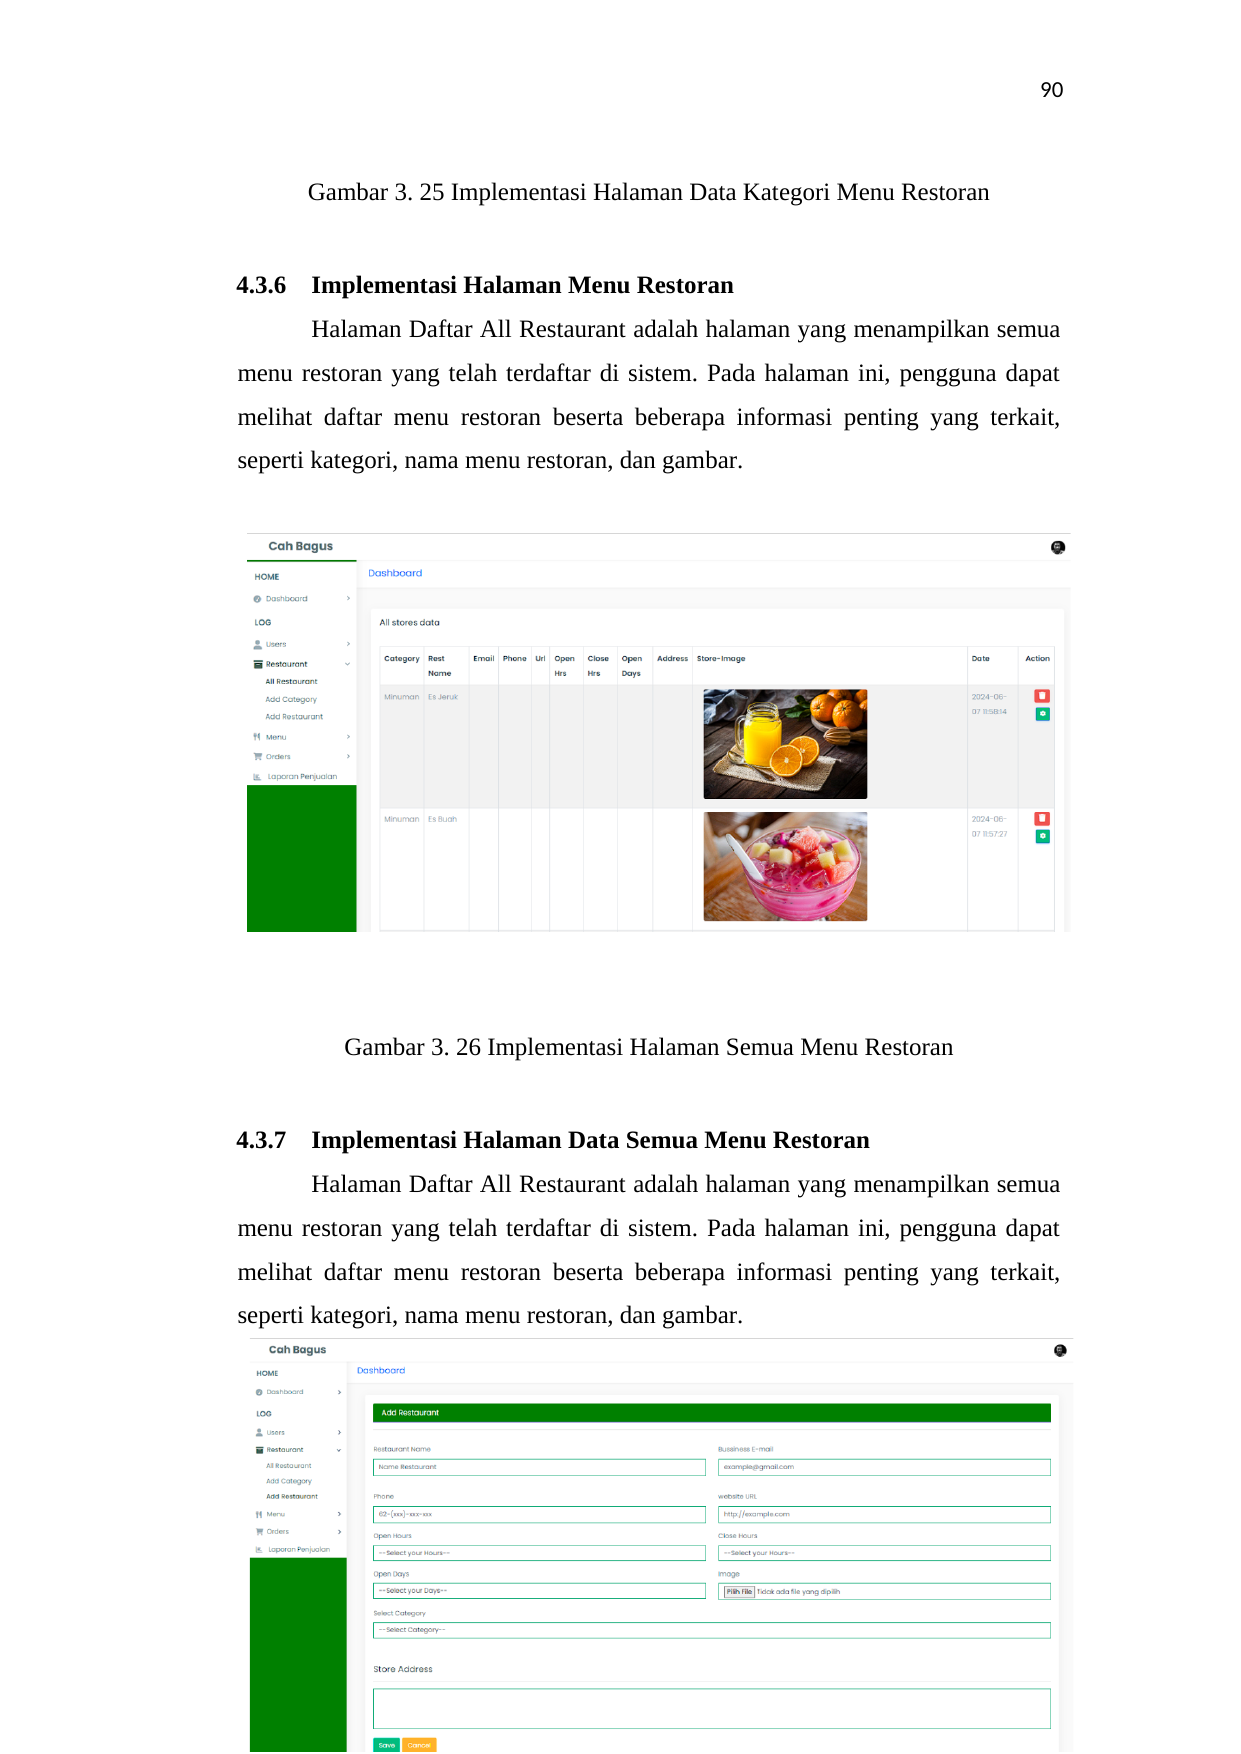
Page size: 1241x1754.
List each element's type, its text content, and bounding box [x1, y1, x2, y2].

subtitle Implementasi Halaman Menu Restoran [236, 271, 1061, 299]
subtitle Implementasi Halaman Data Semua Menu Restoran [236, 1125, 1061, 1154]
text Gambar 3. 26 Implementasi Halaman Semua Menu Restoran [236, 1032, 1061, 1061]
picture [245, 533, 1070, 930]
text Halaman Daftar All Restaurant adalah halaman yang menampilkan semua menu restoran yang telah terdaftar di sistem. Pada halaman ini, pengguna dapat melihat daftar menu restoran beserta beberapa informasi penting yang terkait, seperti kategori, nama menu restoran, dan gambar. [237, 314, 1061, 474]
picture [248, 1338, 1072, 1751]
text Gambar 3. 25 Implementasi Halaman Data Kategori Menu Restoran [236, 177, 1061, 206]
text Halaman Daftar All Restaurant adalah halaman yang menampilkan semua menu restoran yang telah terdaftar di sistem. Pada halaman ini, pengguna dapat melihat daftar menu restoran beserta beberapa informasi penting yang terkait, seperti kategori, nama menu restoran, dan gambar. [237, 1169, 1061, 1329]
